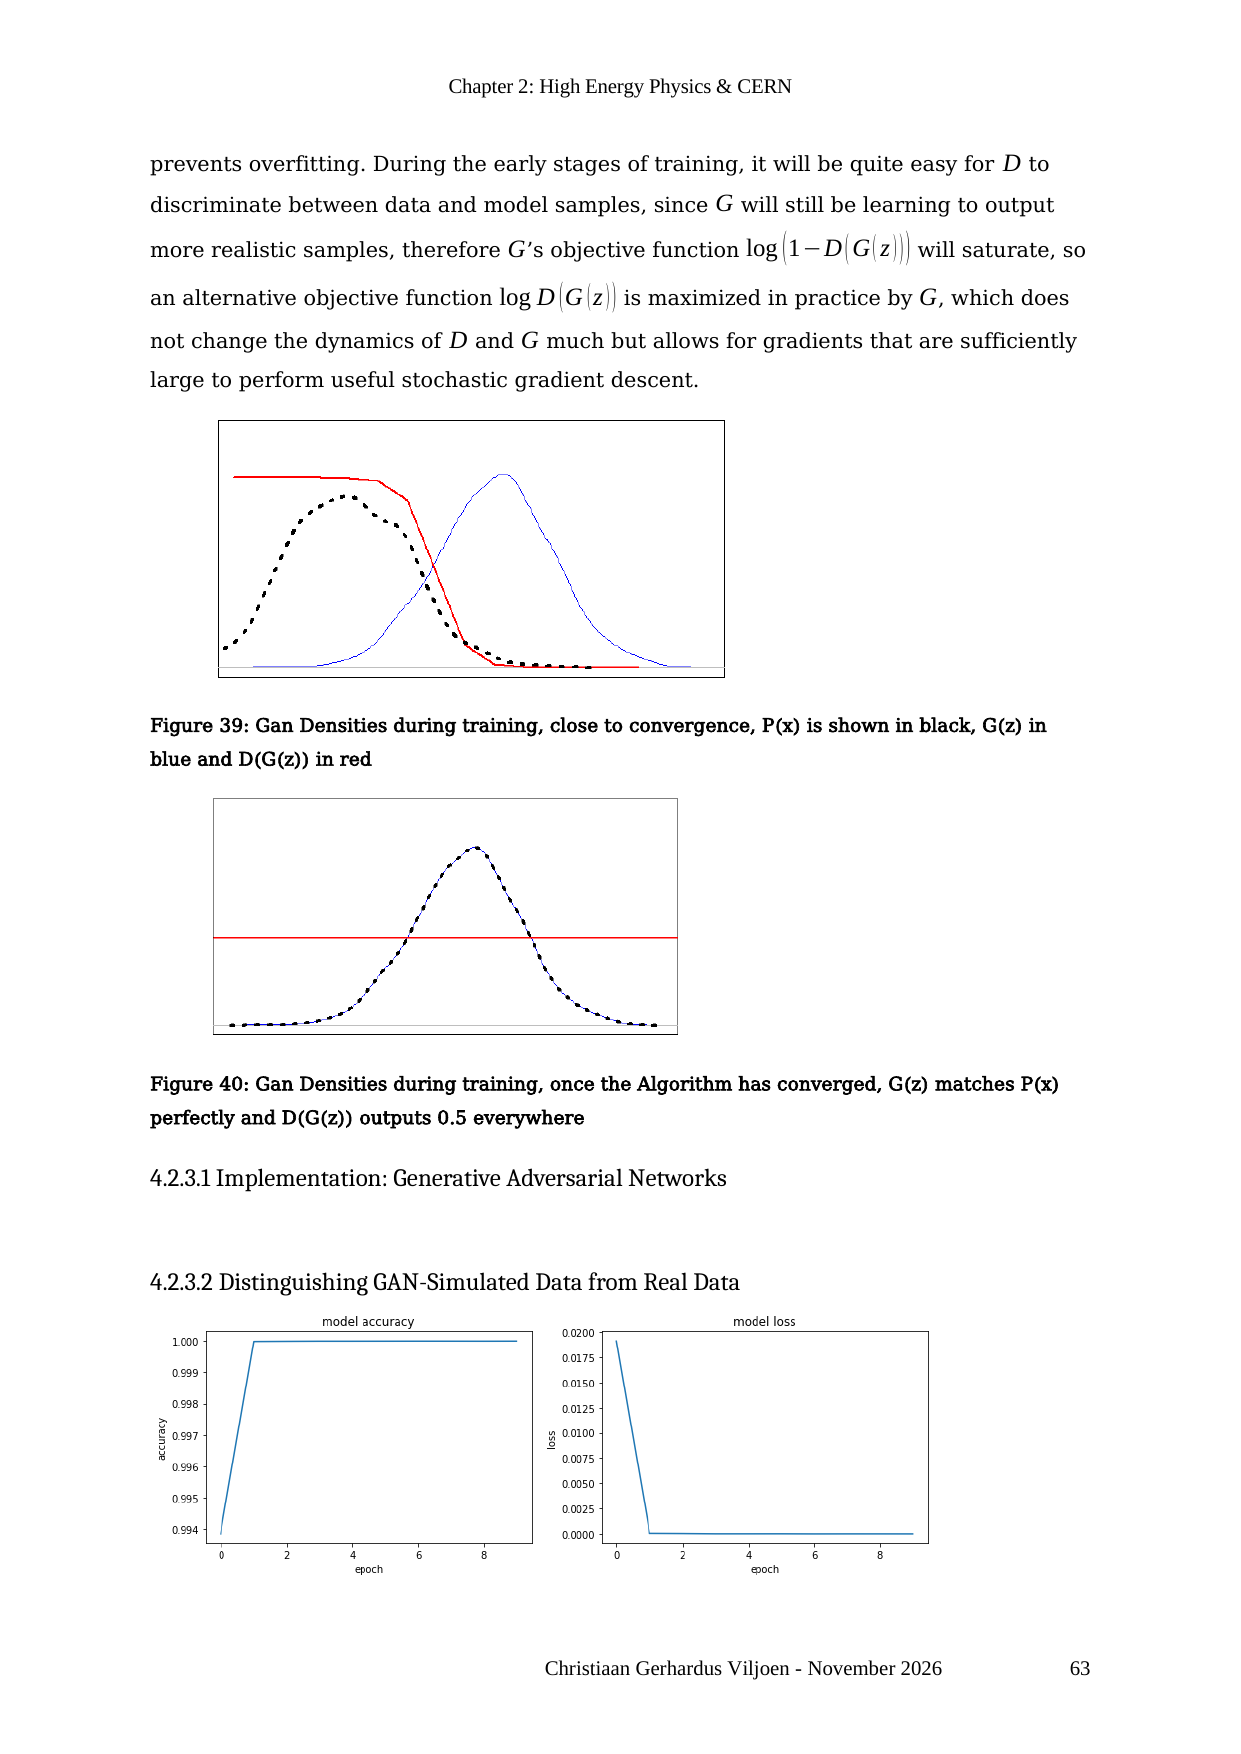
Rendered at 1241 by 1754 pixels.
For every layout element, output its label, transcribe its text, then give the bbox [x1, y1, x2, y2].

picture [150, 793, 710, 1060]
picture [150, 1309, 937, 1580]
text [150, 150, 1090, 392]
subtitle Implementation: Generative Adversarial Networks [150, 1164, 1090, 1193]
picture [150, 416, 759, 701]
text Figure 40: Gan Densities during training, once the Algorithm has converged, G(z) matches P(x) perfectly and D(G(z)) outputs 0.5 everywhere [150, 1072, 1090, 1128]
text Figure 39: Gan Densities during training, close to convergence, P(x) is shown in black, G(z) in blue and D(G(z)) in red [150, 713, 1090, 769]
subtitle Distinguishing GAN-Simulated Data from Real Data [150, 1268, 1090, 1297]
